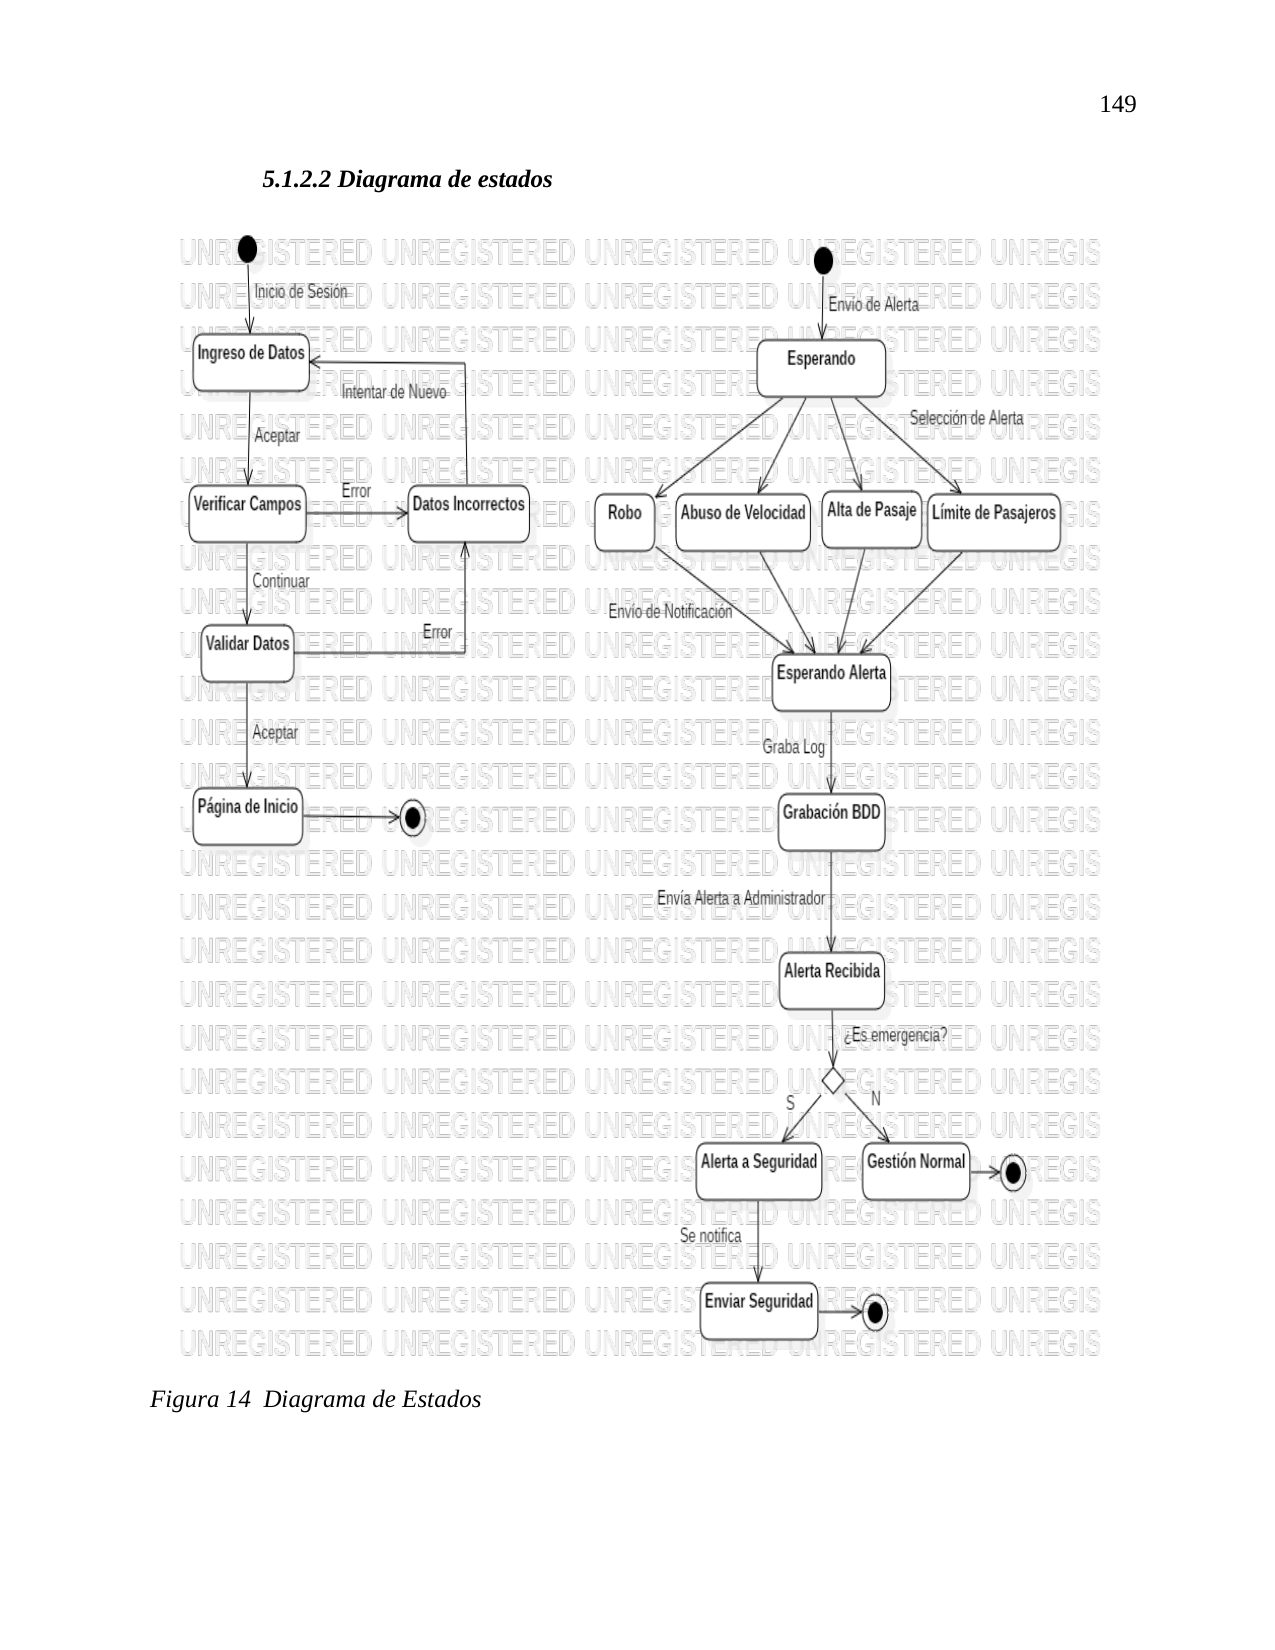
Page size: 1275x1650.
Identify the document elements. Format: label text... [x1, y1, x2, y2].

picture [179, 221, 1101, 1360]
subtitle Diagrama de estados [262, 164, 1125, 193]
